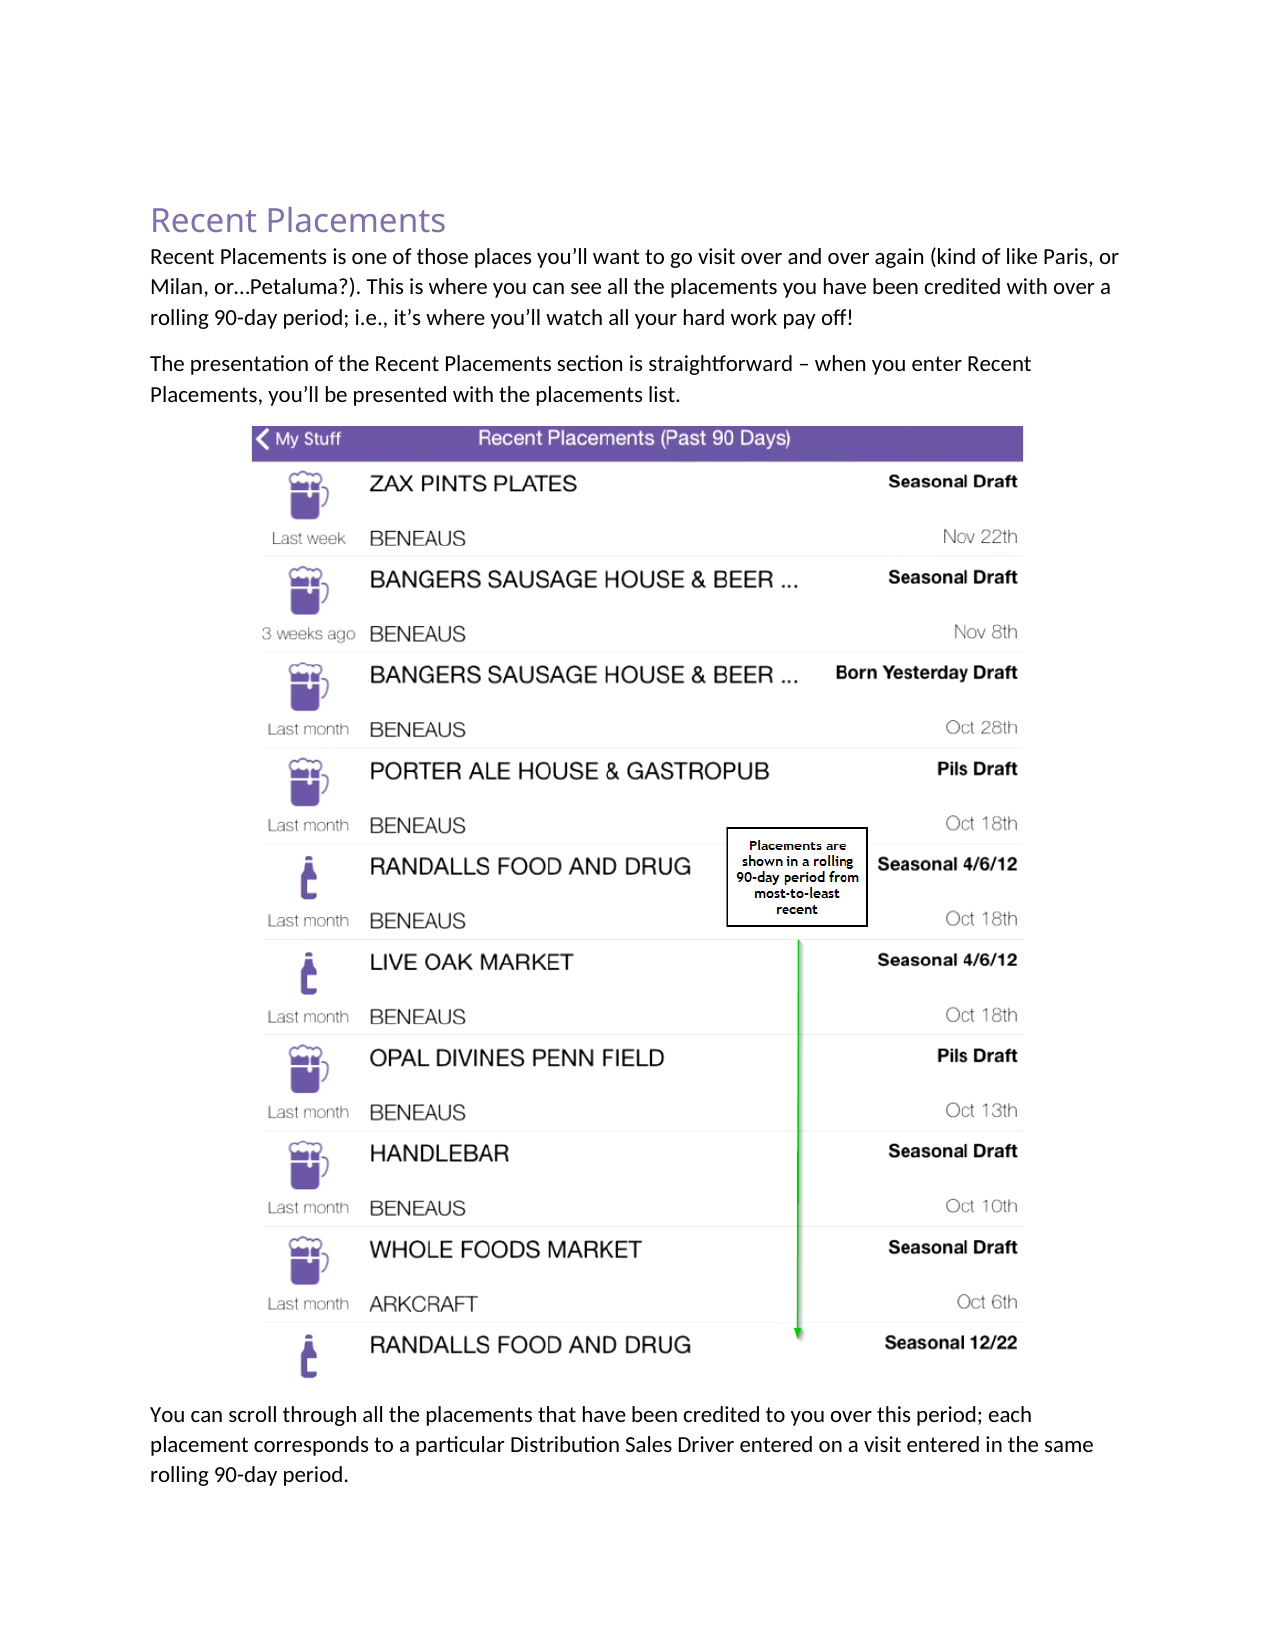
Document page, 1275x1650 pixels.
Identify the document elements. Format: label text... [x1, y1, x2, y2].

text The presentation of the Recent Placements section is straightforward – when you enter Recent Placements, you’ll be presented with the placements list. [150, 349, 1125, 408]
text You can scroll through all the placements that have been credited to you over this period; each placement corresponds to a particular Distribution Sales Driver entered on a visit entered in the same rolling 90-day period. [150, 1400, 1125, 1489]
picture [251, 426, 1024, 1382]
text Recent Placements is one of those places you’ll want to go visit over and over again (kind of like Paris, or Milan, or…Petaluma?). This is where you can see all the placements you have been credited with over a rolling 90-day period; i.e., it’s where you’ll watch all your hard work pay off! [150, 242, 1125, 331]
subtitle Recent Placements [150, 197, 1125, 242]
